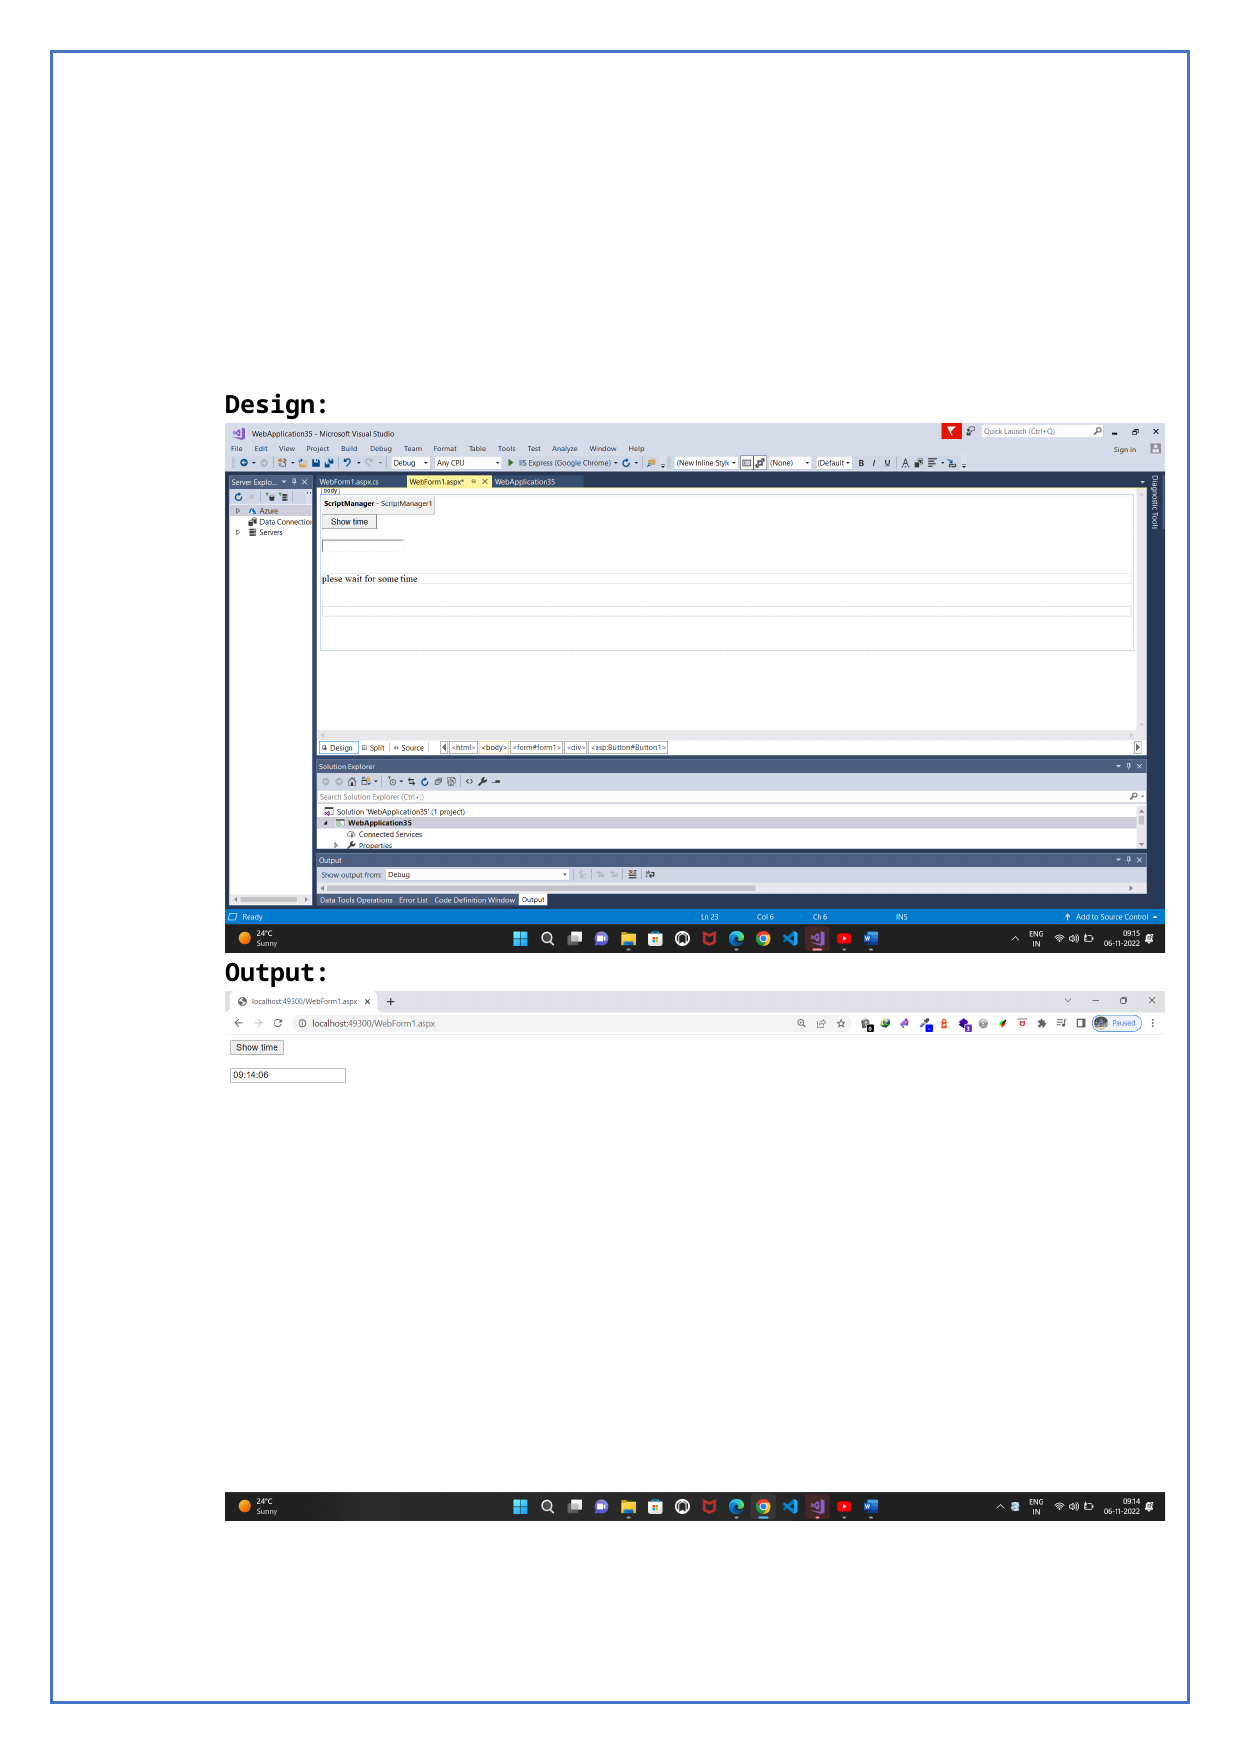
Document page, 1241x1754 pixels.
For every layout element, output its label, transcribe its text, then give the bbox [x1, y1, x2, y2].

picture [225, 991, 1166, 1521]
picture [225, 423, 1166, 953]
list Output: [225, 953, 1090, 989]
list Design: [225, 387, 1090, 421]
